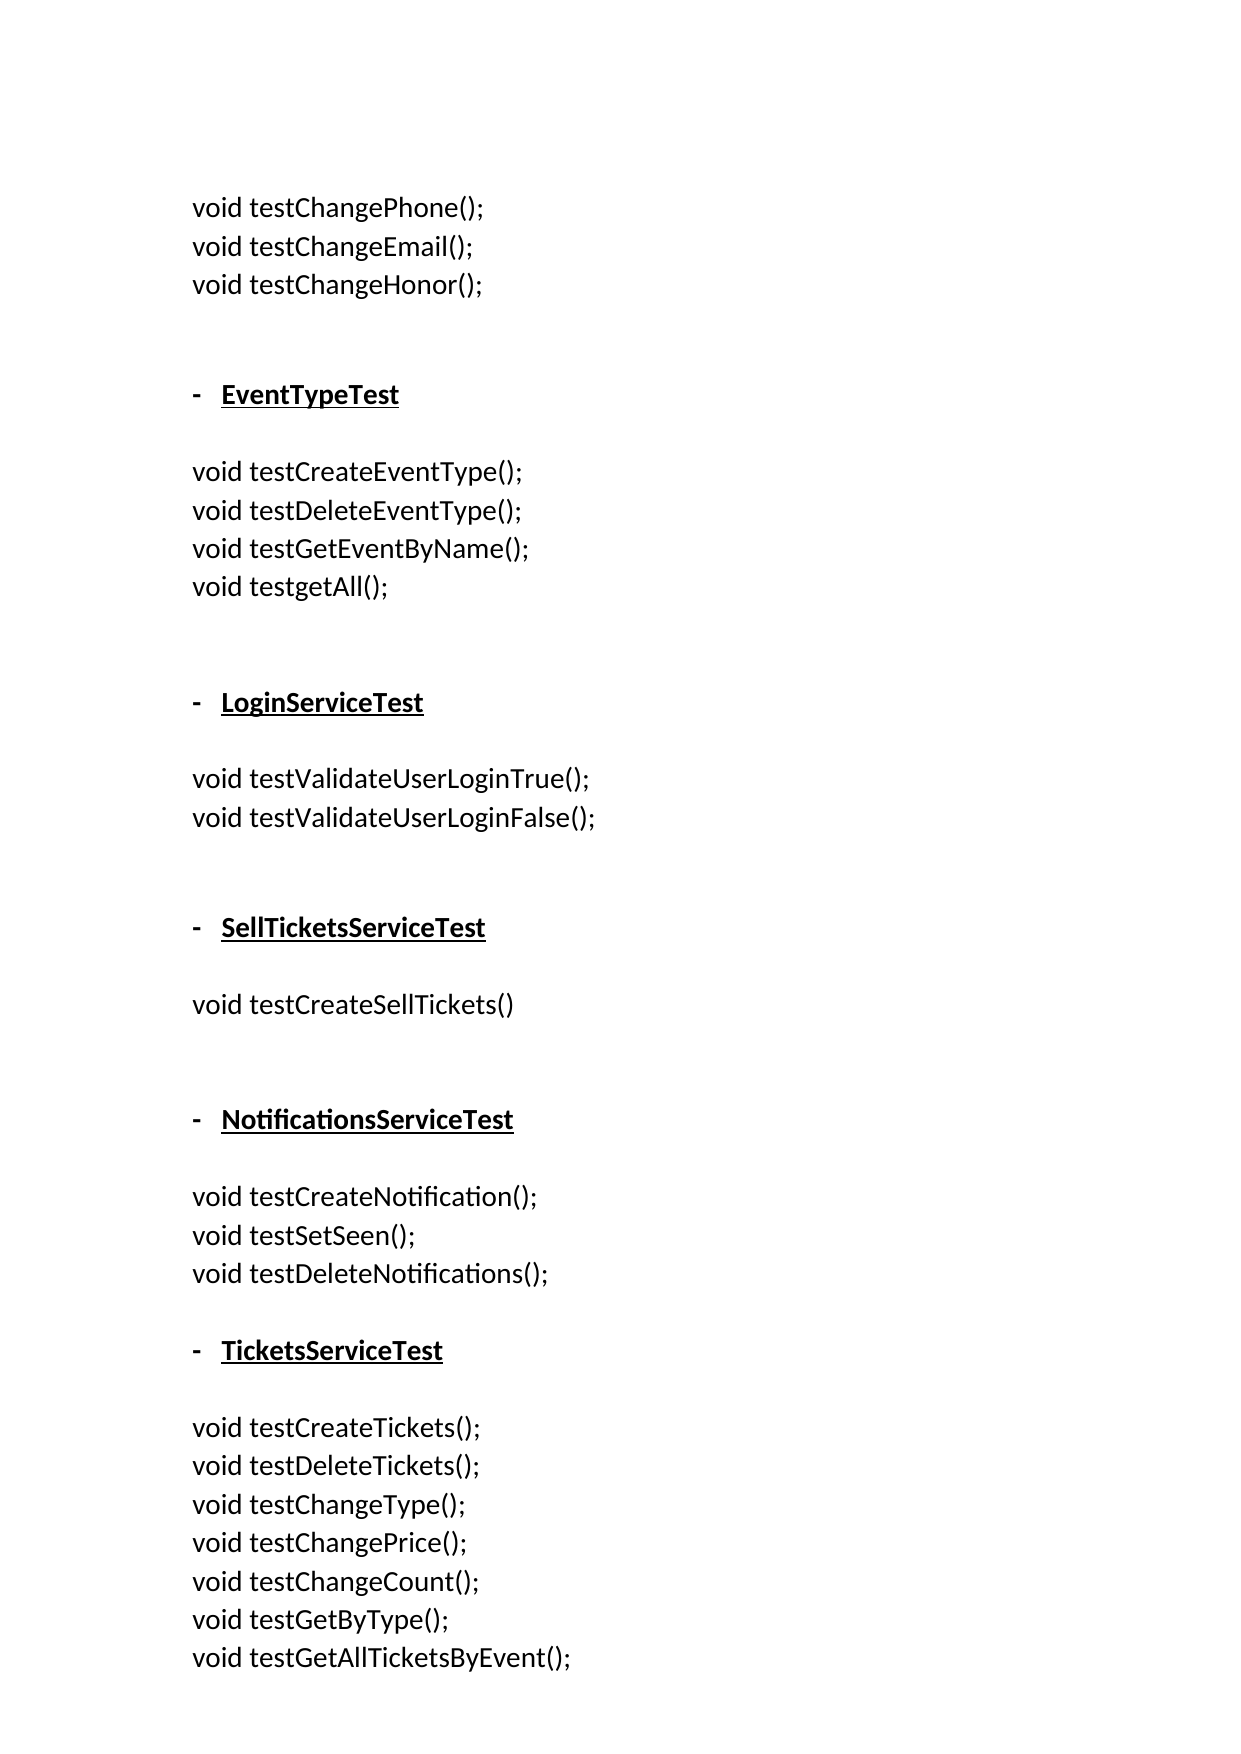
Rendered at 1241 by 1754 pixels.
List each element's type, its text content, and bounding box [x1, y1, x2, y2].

list void testGetByType(); [192, 1601, 1093, 1637]
list void testgetAll(); [192, 568, 1093, 604]
list void testValidateUserLoginTrue(); [192, 761, 1093, 796]
list void testCreateTickets(); [192, 1409, 1093, 1444]
list void testCreateEventType(); [192, 453, 1093, 489]
list void testDeleteTickets(); [192, 1447, 1093, 1483]
list void testSetSeen(); [192, 1217, 1093, 1252]
list void testChangeType(); [192, 1486, 1093, 1521]
list void testCreateSellTickets() [192, 986, 1093, 1022]
list LoginServiceTest [192, 684, 1093, 719]
list void testChangeHonor(); [192, 266, 1093, 302]
list void testDeleteNotifications(); [192, 1255, 1093, 1291]
list NotificationsServiceTest [192, 1101, 1093, 1137]
list void testGetAllTicketsByEvent(); [192, 1639, 1093, 1675]
list void testChangePhone(); [192, 189, 1093, 225]
list void testCreateNotification(); [192, 1178, 1093, 1214]
list void testValidateUserLoginFalse(); [192, 799, 1093, 835]
list void testDeleteEventType(); [192, 492, 1093, 527]
list EventTypeTest [192, 376, 1093, 412]
list SellTicketsServiceTest [192, 909, 1093, 945]
list void testGetEventByName(); [192, 530, 1093, 566]
list void testChangePrice(); [192, 1524, 1093, 1560]
list void testChangeEmail(); [192, 228, 1093, 263]
list TicketsServiceTest [192, 1332, 1093, 1368]
list void testChangeCount(); [192, 1563, 1093, 1598]
